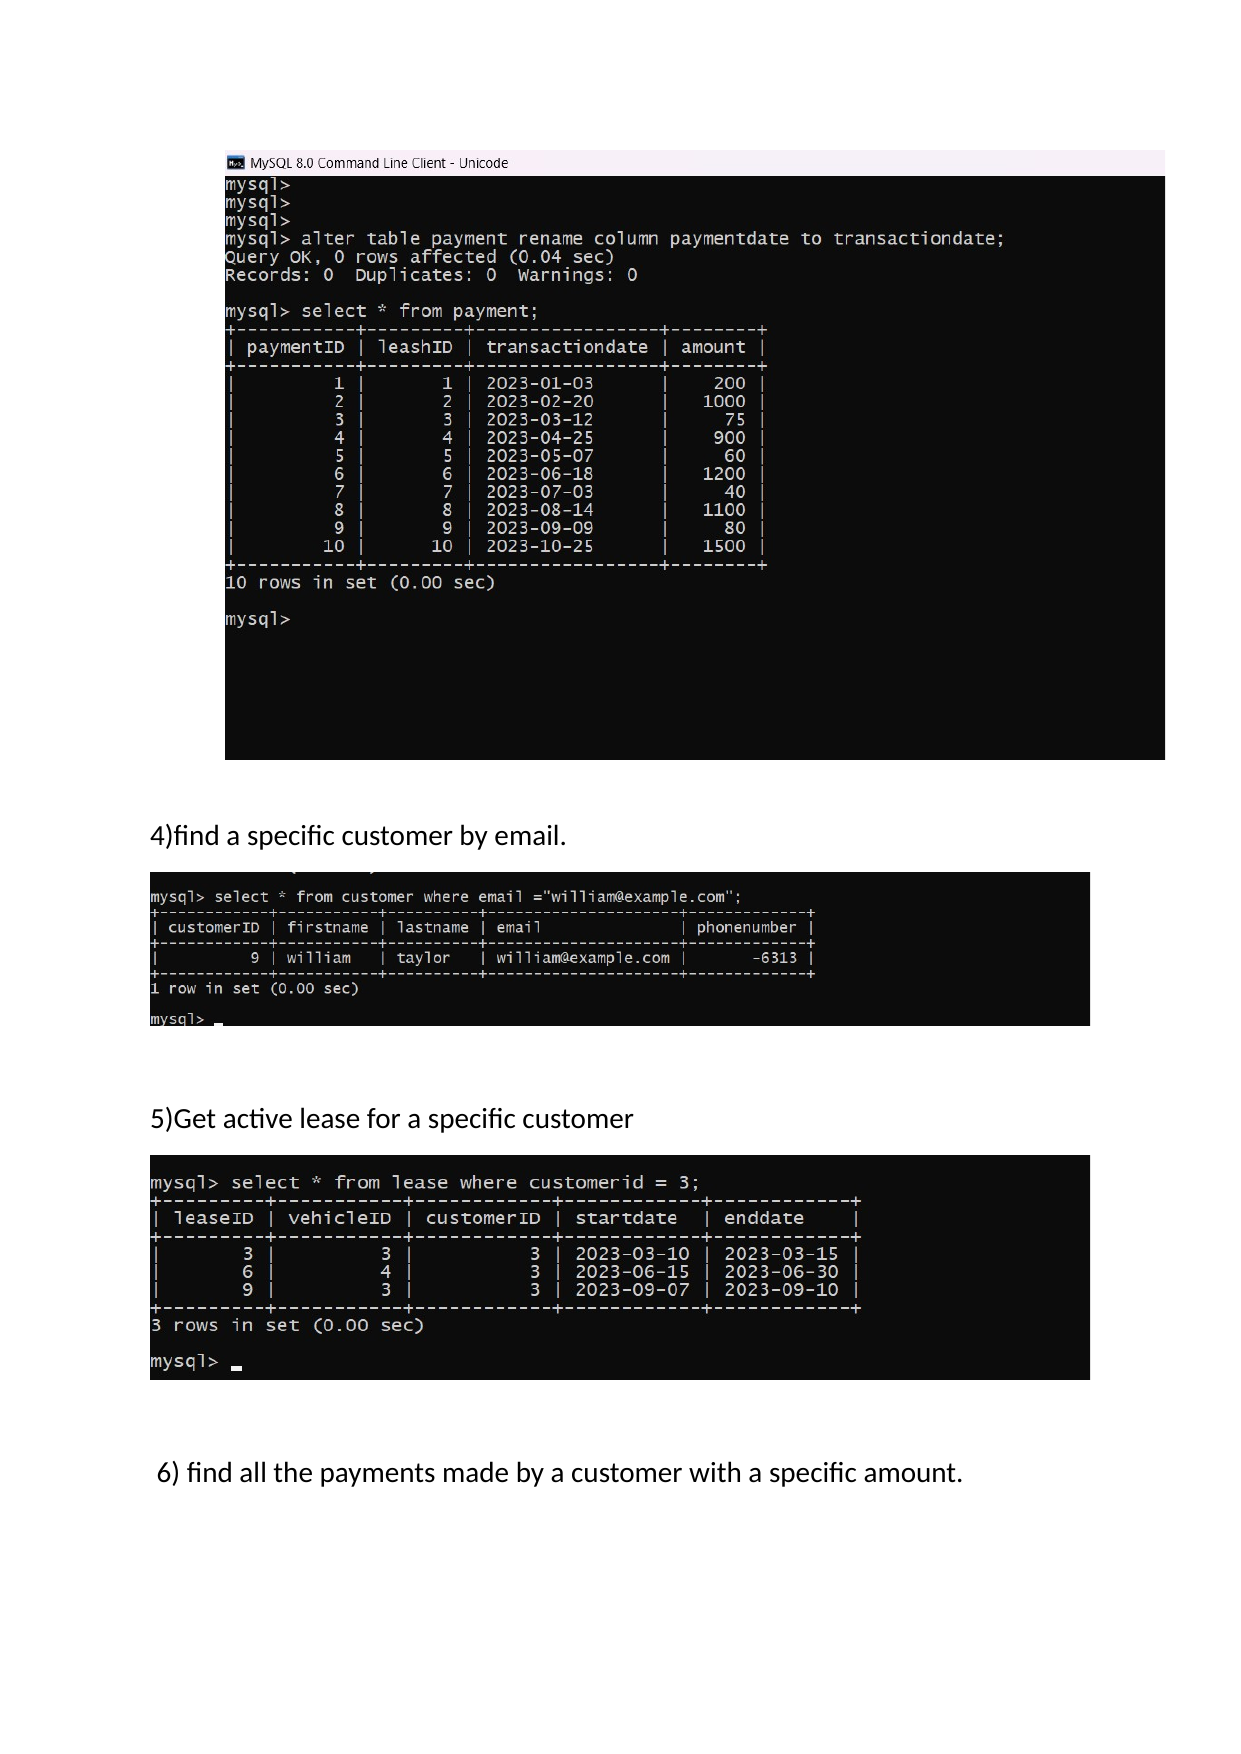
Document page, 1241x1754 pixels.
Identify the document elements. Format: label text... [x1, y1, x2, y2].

picture [225, 150, 1166, 760]
picture [150, 1155, 1091, 1380]
text 4)find a specific customer by email. [150, 817, 1090, 852]
text 6) find all the payments made by a customer with a specific amount. [150, 1454, 1090, 1489]
text 5)Get active lease for a specific customer [150, 1100, 1090, 1136]
picture [150, 872, 1091, 1026]
